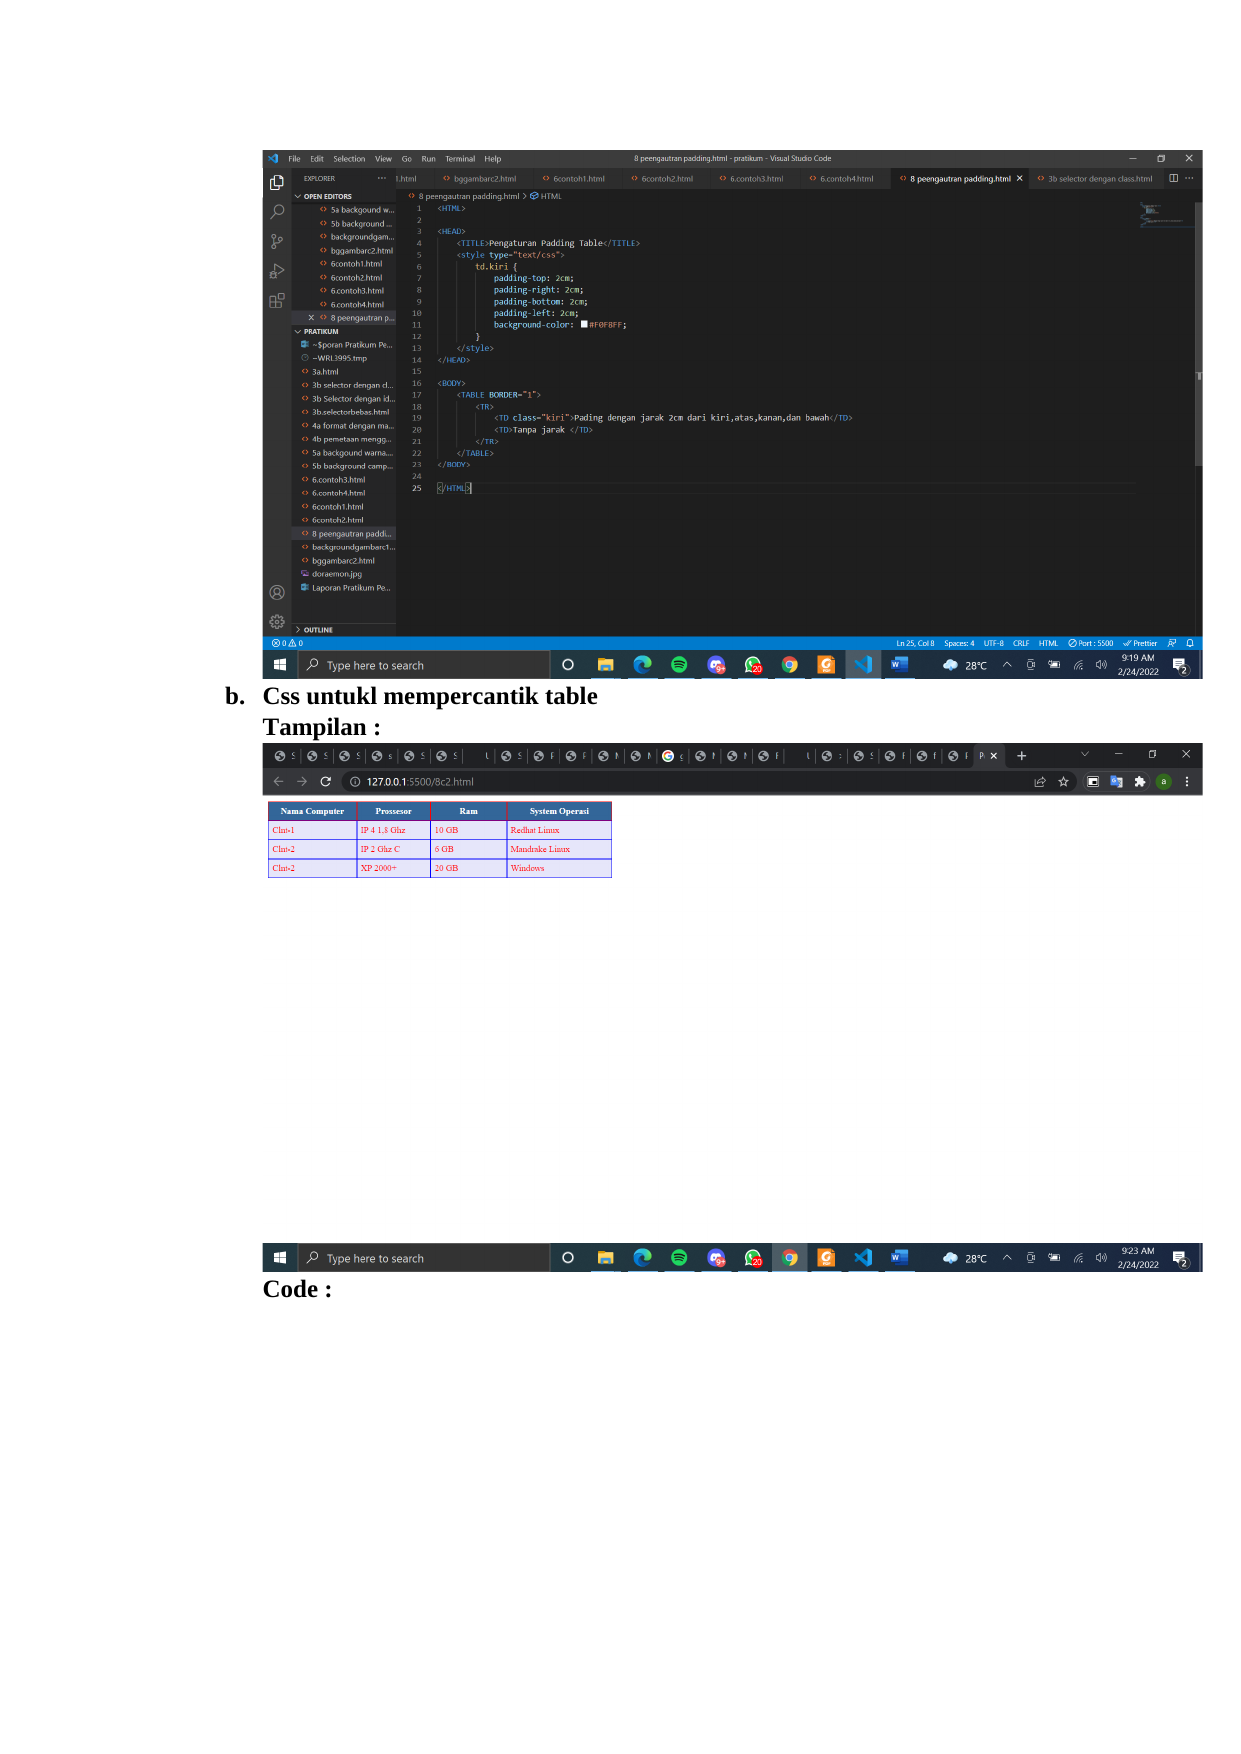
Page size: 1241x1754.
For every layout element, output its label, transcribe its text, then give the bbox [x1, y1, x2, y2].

list Code : [262, 1274, 1090, 1303]
picture [262, 150, 1203, 679]
list Tampilan : [262, 712, 1090, 741]
list Css untukl mempercantik table [225, 681, 1090, 710]
picture [262, 743, 1203, 1272]
